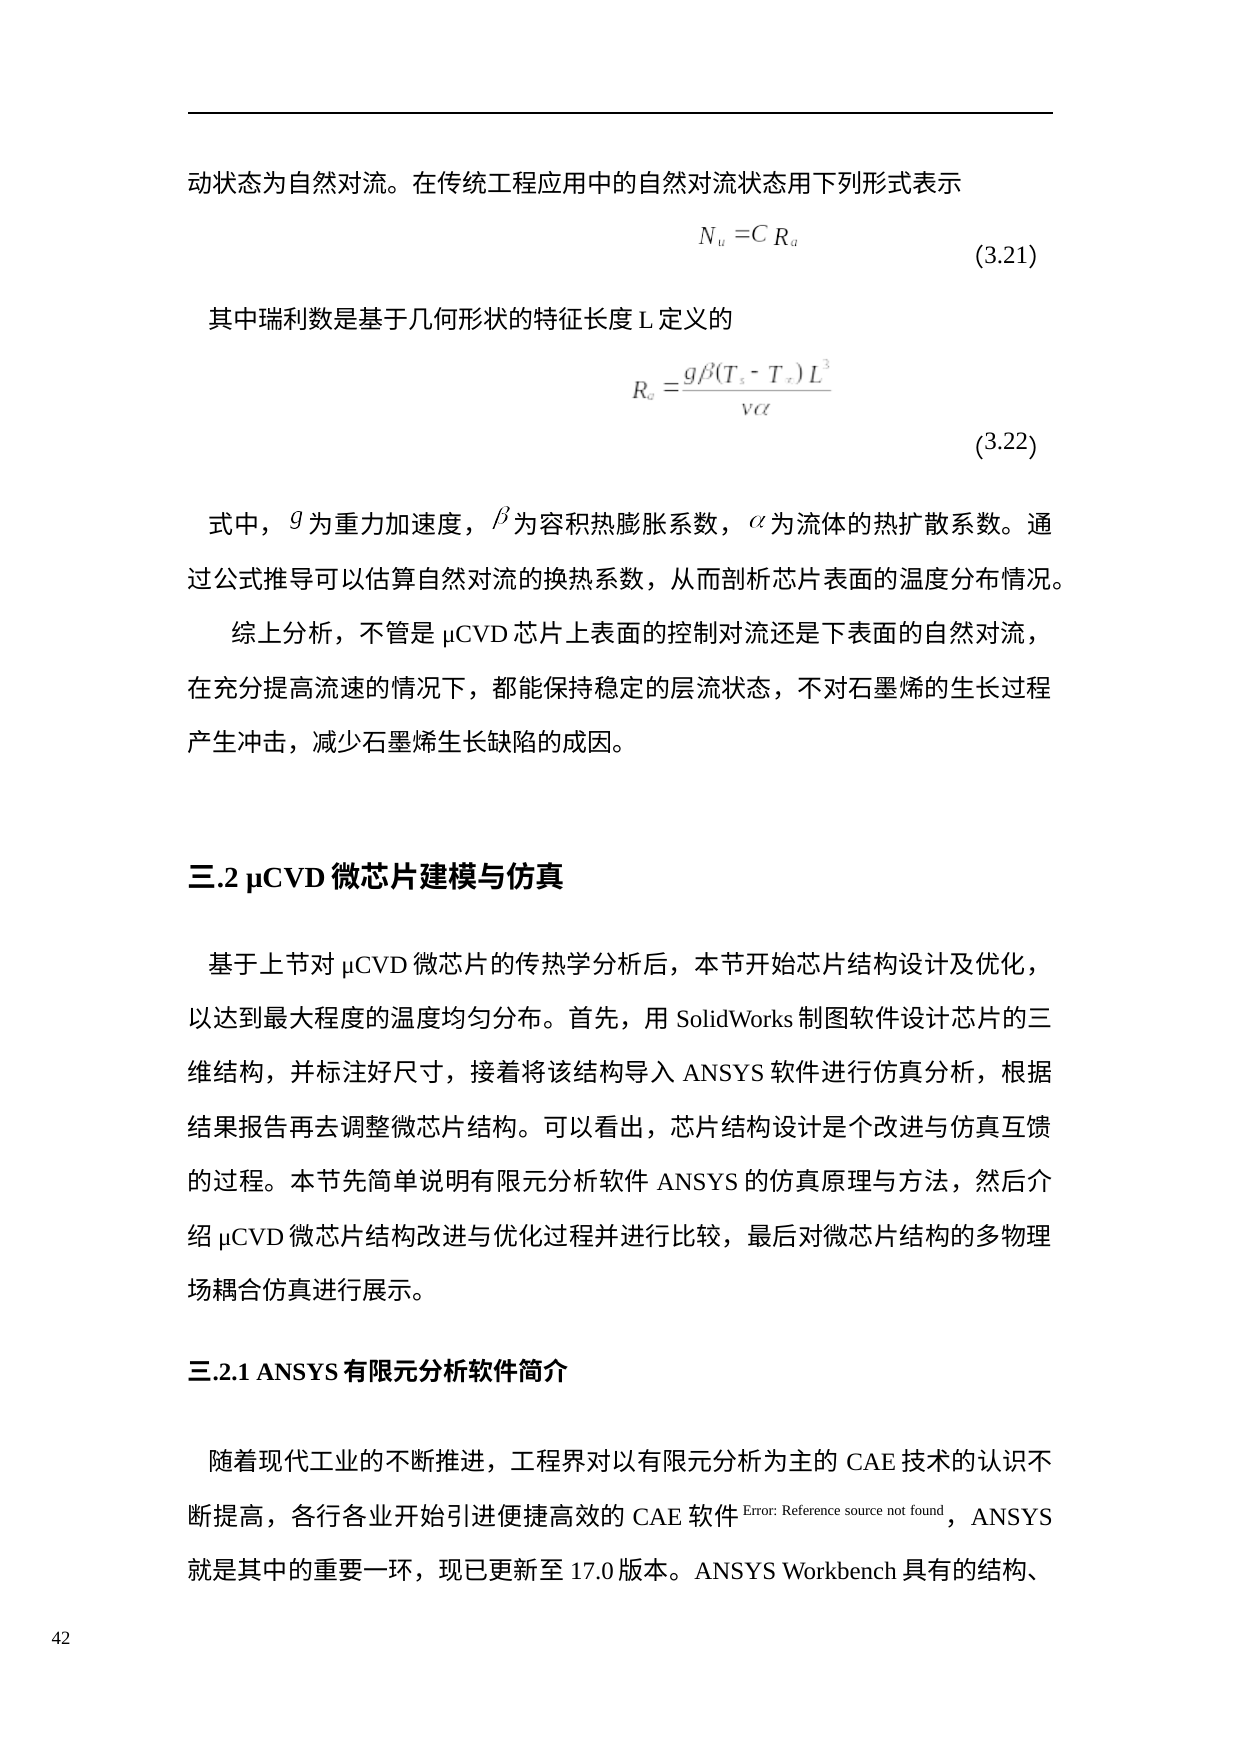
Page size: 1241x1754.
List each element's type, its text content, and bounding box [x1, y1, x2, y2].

text 式中，为重力加速度，为容积热膨胀系数，为流体的热扩散系数。通过公式推导可以估算自然对流的换热系数，从而剖析芯片表面的温度分布情况。 综上分析，不管是μCVD芯片上表面的控制对流还是下表面的自然对流，在充分提高流速的情况下，都能保持稳定的层流状态，不对石墨烯的生长过程产生冲击，减少石墨烯生长缺陷的成因。 [187, 501, 1053, 759]
text （3.21） [187, 218, 1053, 274]
text 基于上节对μCVD微芯片的传热学分析后，本节开始芯片结构设计及优化，以达到最大程度的温度均匀分布。首先，用SolidWorks制图软件设计芯片的三维结构，并标注好尺寸，接着将该结构导入ANSYS软件进行仿真分析，根据结果报告再去调整微芯片结构。可以看出，芯片结构设计是个改进与仿真互馈的过程。本节先简单说明有限元分析软件ANSYS的仿真原理与方法，然后介绍μCVD微芯片结构改进与优化过程并进行比较，最后对微芯片结构的多物理场耦合仿真进行展示。 [187, 944, 1053, 1307]
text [187, 1442, 1053, 1587]
subtitle ANSYS有限元分析软件简介 [187, 1352, 1053, 1388]
text 其中瑞利数是基于几何形状的特征长度L定义的 [187, 300, 1053, 336]
subtitle μCVD微芯片建模与仿真 [187, 854, 1053, 896]
text （3.22） [187, 354, 1053, 464]
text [187, 164, 1053, 200]
